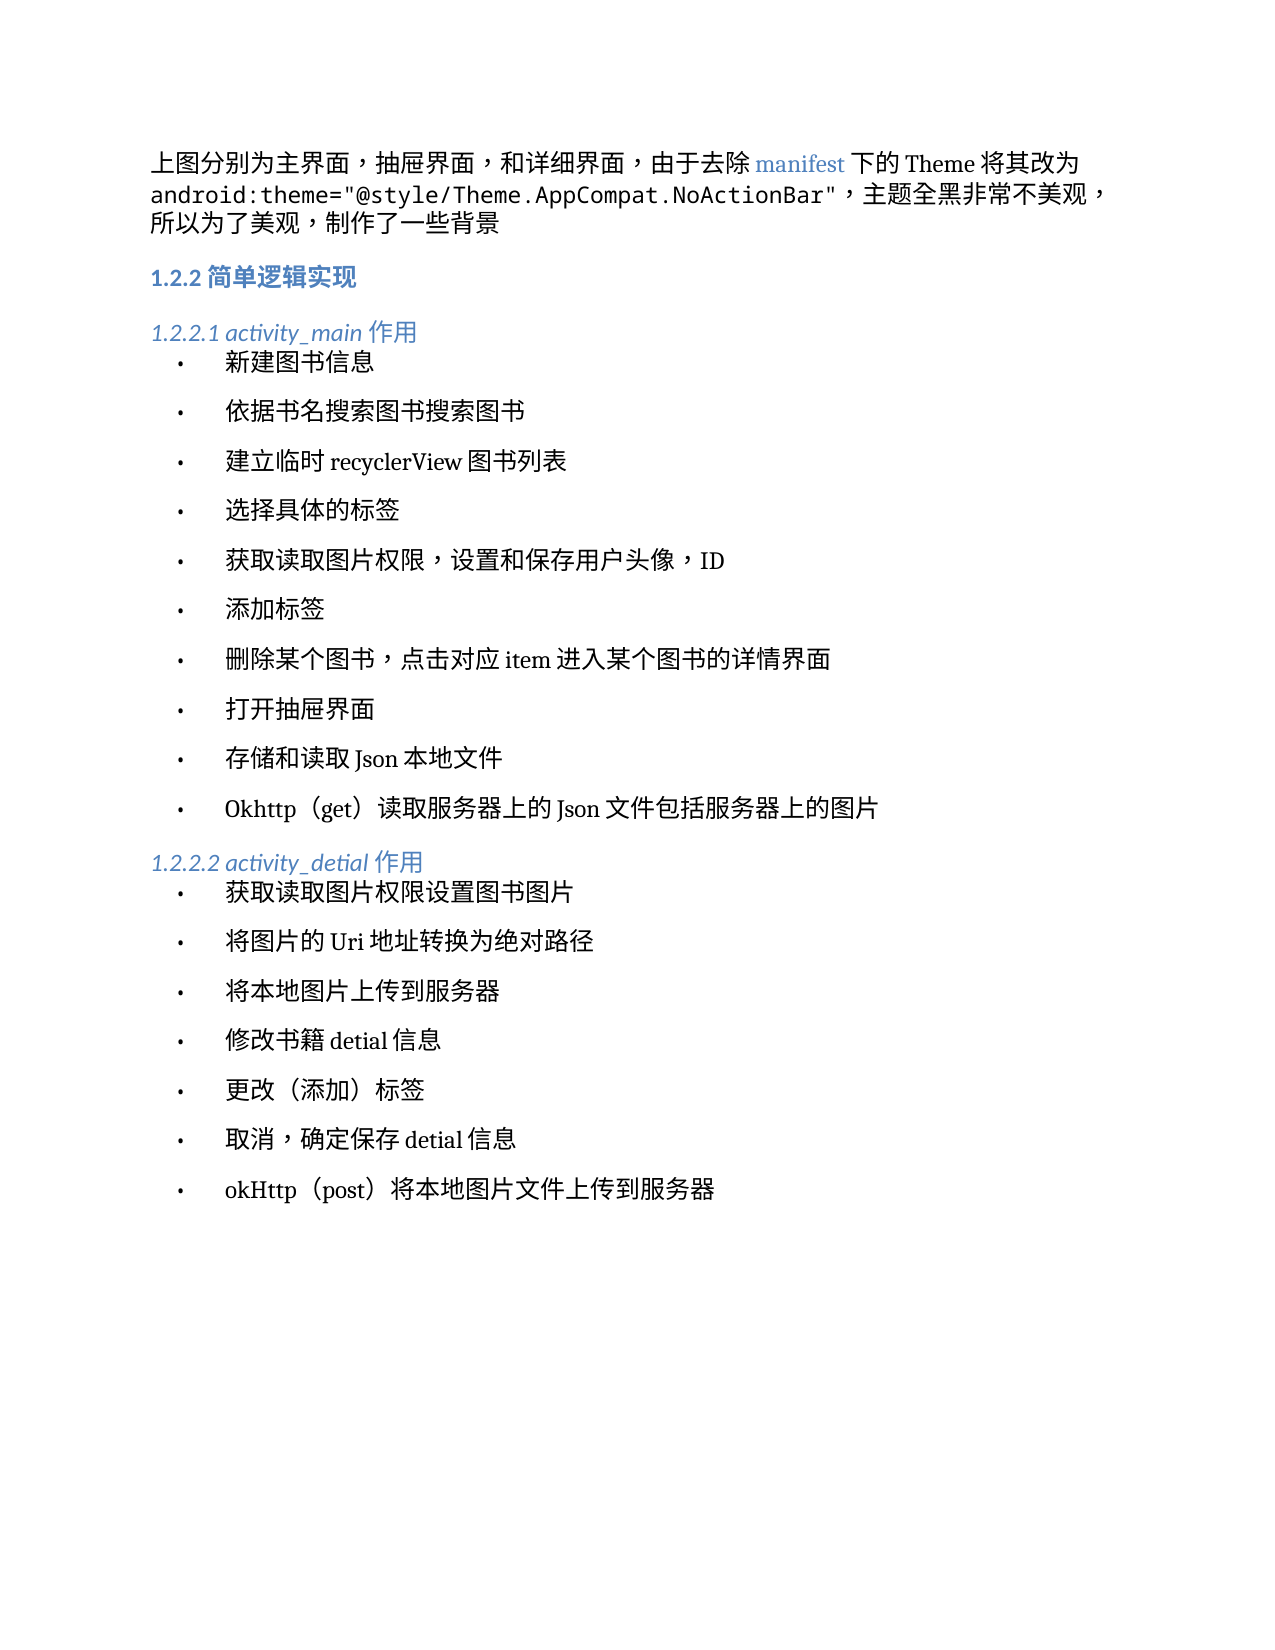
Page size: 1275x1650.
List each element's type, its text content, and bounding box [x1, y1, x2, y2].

list 获取读取图片权限，设置和保存用户头像，ID [175, 547, 1125, 576]
list 新建图书信息 [175, 348, 1125, 377]
list 删除某个图书，点击对应item进入某个图书的详情界面 [175, 646, 1125, 675]
list 获取读取图片权限设置图书图片 [175, 878, 1125, 907]
list 存储和读取Json本地文件 [175, 745, 1125, 774]
list 选择具体的标签 [175, 497, 1125, 526]
list 依据书名搜索图书搜索图书 [175, 398, 1125, 427]
list 取消，确定保存detial信息 [175, 1126, 1125, 1155]
list 将本地图片上传到服务器 [175, 978, 1125, 1006]
subtitle 1.2.2.2 activity_detial 作用 [150, 844, 1125, 878]
subtitle 1.2.2.1 activity_main 作用 [150, 314, 1125, 348]
subtitle 1.2.2 简单逻辑实现 [150, 259, 1125, 294]
list 打开抽屉界面 [175, 696, 1125, 724]
text 上图分别为主界面，抽屉界面，和详细界面，由于去除manifest下的Theme将其改为android:theme="@style/Theme.AppCompat.NoActionBar"，主题全黑非常不美观，所以为了美观，制作了一些背景 [150, 150, 1125, 239]
list okHttp（post）将本地图片文件上传到服务器 [175, 1176, 1125, 1205]
list Okhttp（get）读取服务器上的Json文件包括服务器上的图片 [175, 795, 1125, 823]
list 更改（添加）标签 [175, 1077, 1125, 1106]
list 修改书籍detial信息 [175, 1027, 1125, 1056]
list 添加标签 [175, 596, 1125, 625]
list 将图片的Uri地址转换为绝对路径 [175, 928, 1125, 957]
list 建立临时recyclerView图书列表 [175, 448, 1125, 476]
